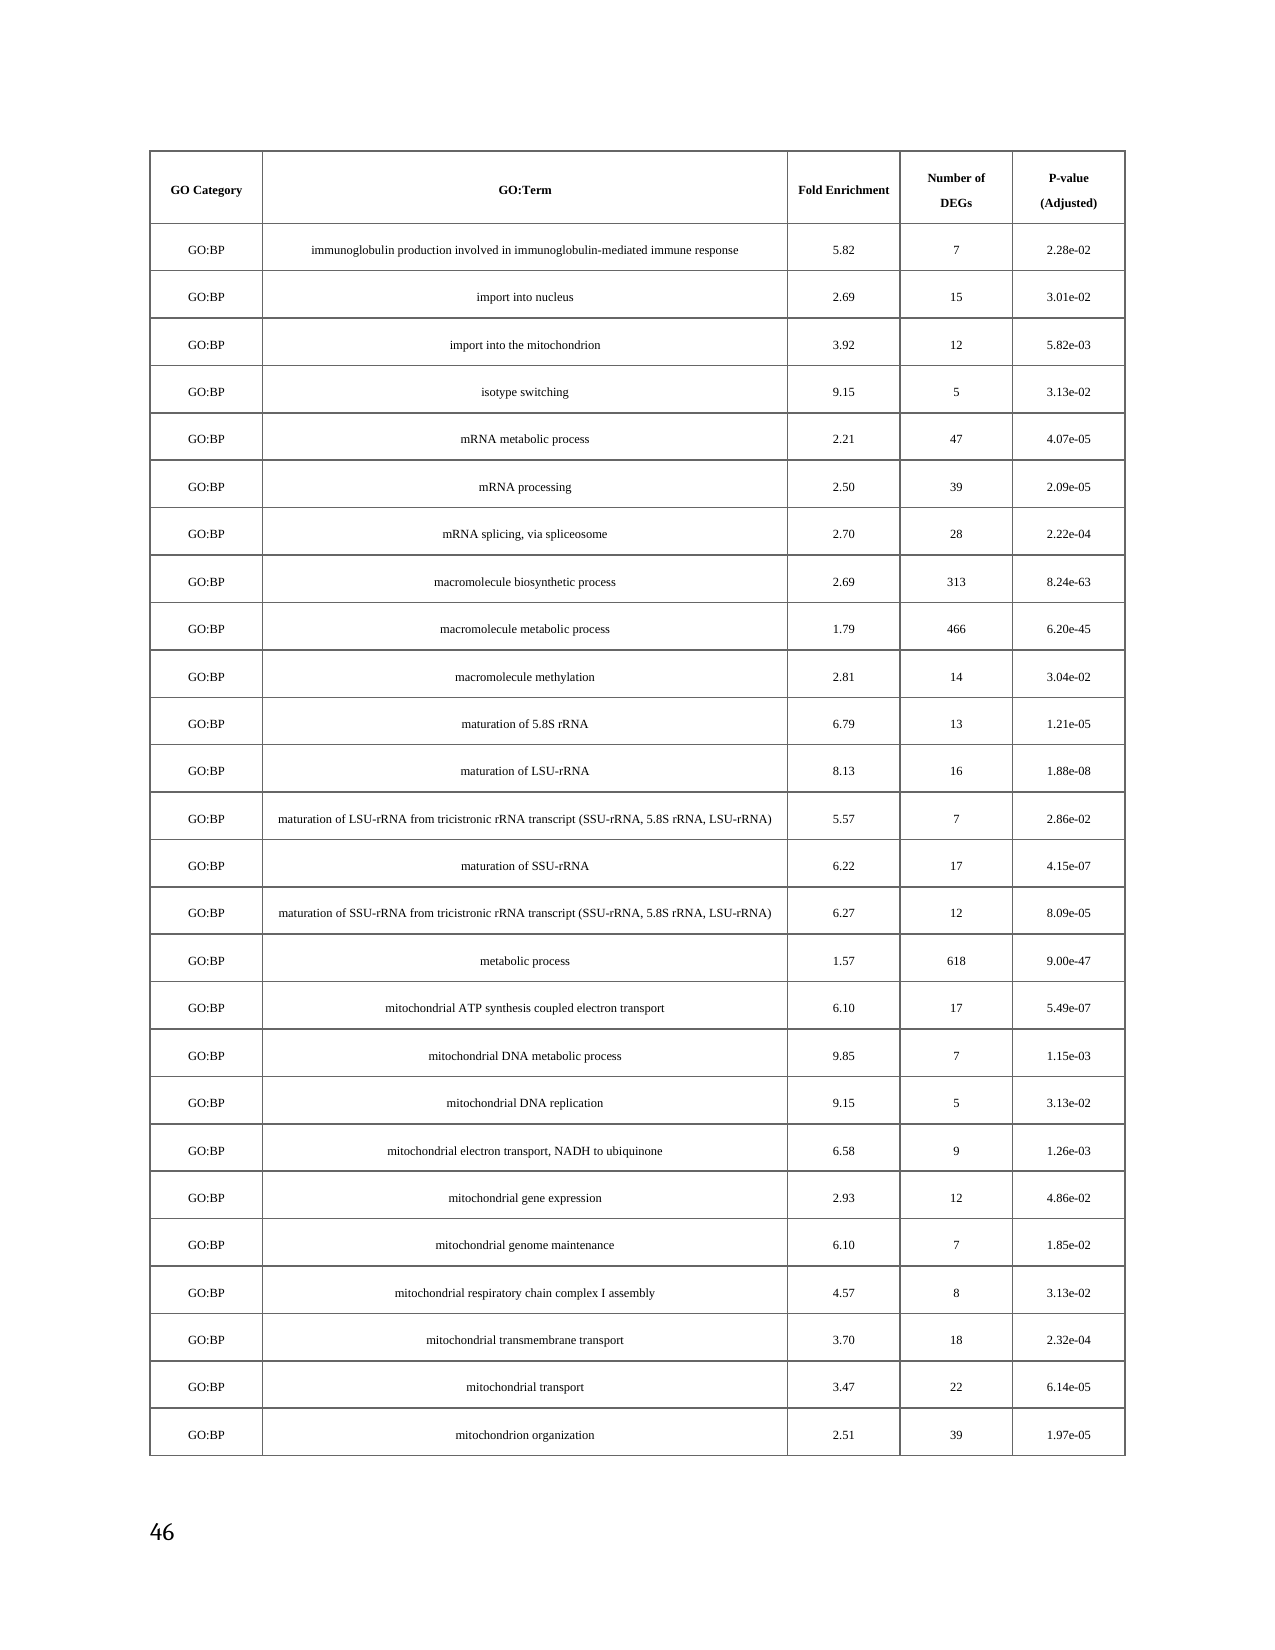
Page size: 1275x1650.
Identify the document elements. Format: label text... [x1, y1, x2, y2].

table_cell macromolecule metabolic process [263, 603, 787, 649]
table_cell mitochondrial transmembrane transport [263, 1314, 787, 1360]
table_cell immunoglobulin production involved in immunoglobulin-mediated immune response [263, 224, 787, 270]
table_cell mitochondrial DNA metabolic process [263, 1030, 787, 1076]
table_cell 8.24e-63 [1013, 556, 1124, 602]
table_cell 2.69 [788, 271, 899, 317]
table_cell 15 [901, 271, 1012, 317]
table_cell 1.57 [788, 935, 899, 981]
table_cell GO:BP [151, 1125, 262, 1170]
table_cell GO:BP [151, 508, 262, 554]
table_cell 6.27 [788, 888, 899, 933]
table_cell 6.22 [788, 840, 899, 886]
table_cell mitochondrial genome maintenance [263, 1219, 787, 1265]
table_cell import into nucleus [263, 271, 787, 317]
table_cell 1.15e-03 [1013, 1030, 1124, 1076]
table_cell 1.85e-02 [1013, 1219, 1124, 1265]
table_header Fold Enrichment [788, 152, 899, 222]
table_cell 4.86e-02 [1013, 1172, 1124, 1218]
table_header GO Category [151, 152, 262, 222]
table_cell GO:BP [151, 1267, 262, 1312]
table_cell GO:BP [151, 366, 262, 412]
table_cell 4.57 [788, 1267, 899, 1312]
table_cell 6.58 [788, 1125, 899, 1170]
table_cell maturation of LSU-rRNA [263, 745, 787, 791]
table_cell 47 [901, 414, 1012, 459]
table_cell 1.21e-05 [1013, 698, 1124, 744]
table_cell mRNA splicing, via spliceosome [263, 508, 787, 554]
table_cell mitochondrial ATP synthesis coupled electron transport [263, 982, 787, 1028]
table_cell 3.92 [788, 319, 899, 364]
table_cell 6.79 [788, 698, 899, 744]
table_cell 4.15e-07 [1013, 840, 1124, 886]
table_cell GO:BP [151, 1219, 262, 1265]
table_cell 7 [901, 793, 1012, 838]
table_cell 618 [901, 935, 1012, 981]
table_cell GO:BP [151, 935, 262, 981]
table_cell mitochondrion organization [263, 1409, 787, 1455]
table_cell 3.70 [788, 1314, 899, 1360]
table_header GO:Term [263, 152, 787, 222]
table_cell 466 [901, 603, 1012, 649]
table_cell 18 [901, 1314, 1012, 1360]
table_cell 39 [901, 1409, 1012, 1455]
table_cell import into the mitochondrion [263, 319, 787, 364]
table_cell 2.51 [788, 1409, 899, 1455]
table_cell mitochondrial respiratory chain complex I assembly [263, 1267, 787, 1312]
table_cell maturation of 5.8S rRNA [263, 698, 787, 744]
table_cell maturation of SSU-rRNA [263, 840, 787, 886]
table_cell 2.93 [788, 1172, 899, 1218]
table_cell GO:BP [151, 461, 262, 507]
table_cell 5.82e-03 [1013, 319, 1124, 364]
table_cell 6.10 [788, 1219, 899, 1265]
table_cell mitochondrial transport [263, 1362, 787, 1407]
table_cell maturation of LSU-rRNA from tricistronic rRNA transcript (SSU-rRNA, 5.8S rRNA, LSU-rRNA) [263, 793, 787, 838]
table_cell 2.86e-02 [1013, 793, 1124, 838]
table_cell 3.13e-02 [1013, 1077, 1124, 1123]
table_header P-value (Adjusted) [1013, 152, 1124, 222]
table_cell 5 [901, 1077, 1012, 1123]
table_cell GO:BP [151, 1172, 262, 1218]
table_cell 1.26e-03 [1013, 1125, 1124, 1170]
table_cell GO:BP [151, 224, 262, 270]
table_cell macromolecule methylation [263, 651, 787, 696]
table_cell 8.13 [788, 745, 899, 791]
table_cell GO:BP [151, 651, 262, 696]
table_cell 2.21 [788, 414, 899, 459]
table_cell 8 [901, 1267, 1012, 1312]
table_cell 2.70 [788, 508, 899, 554]
table_cell mRNA processing [263, 461, 787, 507]
table_cell GO:BP [151, 1030, 262, 1076]
table_cell macromolecule biosynthetic process [263, 556, 787, 602]
table_cell 2.69 [788, 556, 899, 602]
table_cell mitochondrial electron transport, NADH to ubiquinone [263, 1125, 787, 1170]
table_cell GO:BP [151, 414, 262, 459]
table_cell GO:BP [151, 1362, 262, 1407]
table_cell 9.15 [788, 366, 899, 412]
table_cell 3.13e-02 [1013, 1267, 1124, 1312]
table_cell 1.79 [788, 603, 899, 649]
table_cell 4.07e-05 [1013, 414, 1124, 459]
table_cell 12 [901, 319, 1012, 364]
table_cell 5 [901, 366, 1012, 412]
table_cell 2.28e-02 [1013, 224, 1124, 270]
table_cell 7 [901, 1030, 1012, 1076]
table_cell 39 [901, 461, 1012, 507]
table_cell GO:BP [151, 982, 262, 1028]
table_cell 28 [901, 508, 1012, 554]
table_cell 2.09e-05 [1013, 461, 1124, 507]
table_cell GO:BP [151, 698, 262, 744]
table_cell mRNA metabolic process [263, 414, 787, 459]
table_cell GO:BP [151, 319, 262, 364]
table_cell 17 [901, 982, 1012, 1028]
table_cell 17 [901, 840, 1012, 886]
table_cell GO:BP [151, 1409, 262, 1455]
table_cell GO:BP [151, 1314, 262, 1360]
table_cell 3.01e-02 [1013, 271, 1124, 317]
table_cell metabolic process [263, 935, 787, 981]
table_cell 5.57 [788, 793, 899, 838]
table_cell mitochondrial DNA replication [263, 1077, 787, 1123]
table_cell 12 [901, 1172, 1012, 1218]
table_cell 9.15 [788, 1077, 899, 1123]
table_cell 8.09e-05 [1013, 888, 1124, 933]
table_cell 14 [901, 651, 1012, 696]
table_cell 1.88e-08 [1013, 745, 1124, 791]
table_cell GO:BP [151, 745, 262, 791]
table_header Number of DEGs [901, 152, 1012, 222]
table_cell 2.81 [788, 651, 899, 696]
table_cell mitochondrial gene expression [263, 1172, 787, 1218]
table_cell 12 [901, 888, 1012, 933]
table_cell GO:BP [151, 1077, 262, 1123]
table_cell 6.14e-05 [1013, 1362, 1124, 1407]
table_cell 7 [901, 224, 1012, 270]
table_cell 13 [901, 698, 1012, 744]
table_cell 5.82 [788, 224, 899, 270]
table_cell GO:BP [151, 556, 262, 602]
table_cell 3.04e-02 [1013, 651, 1124, 696]
table_cell GO:BP [151, 603, 262, 649]
table_cell GO:BP [151, 888, 262, 933]
table_cell 3.47 [788, 1362, 899, 1407]
table_cell 16 [901, 745, 1012, 791]
table_cell 9.00e-47 [1013, 935, 1124, 981]
table_cell isotype switching [263, 366, 787, 412]
table_cell 2.22e-04 [1013, 508, 1124, 554]
table_cell 22 [901, 1362, 1012, 1407]
table_cell 3.13e-02 [1013, 366, 1124, 412]
table_cell 313 [901, 556, 1012, 602]
table_cell GO:BP [151, 793, 262, 838]
table_cell GO:BP [151, 840, 262, 886]
table_cell 2.32e-04 [1013, 1314, 1124, 1360]
table_cell 5.49e-07 [1013, 982, 1124, 1028]
table_cell 2.50 [788, 461, 899, 507]
table_cell 9.85 [788, 1030, 899, 1076]
table_cell 6.20e-45 [1013, 603, 1124, 649]
table_cell 1.97e-05 [1013, 1409, 1124, 1455]
table_cell GO:BP [151, 271, 262, 317]
table_cell 7 [901, 1219, 1012, 1265]
table_cell 9 [901, 1125, 1012, 1170]
table_cell 6.10 [788, 982, 899, 1028]
table_cell maturation of SSU-rRNA from tricistronic rRNA transcript (SSU-rRNA, 5.8S rRNA, LSU-rRNA) [263, 888, 787, 933]
